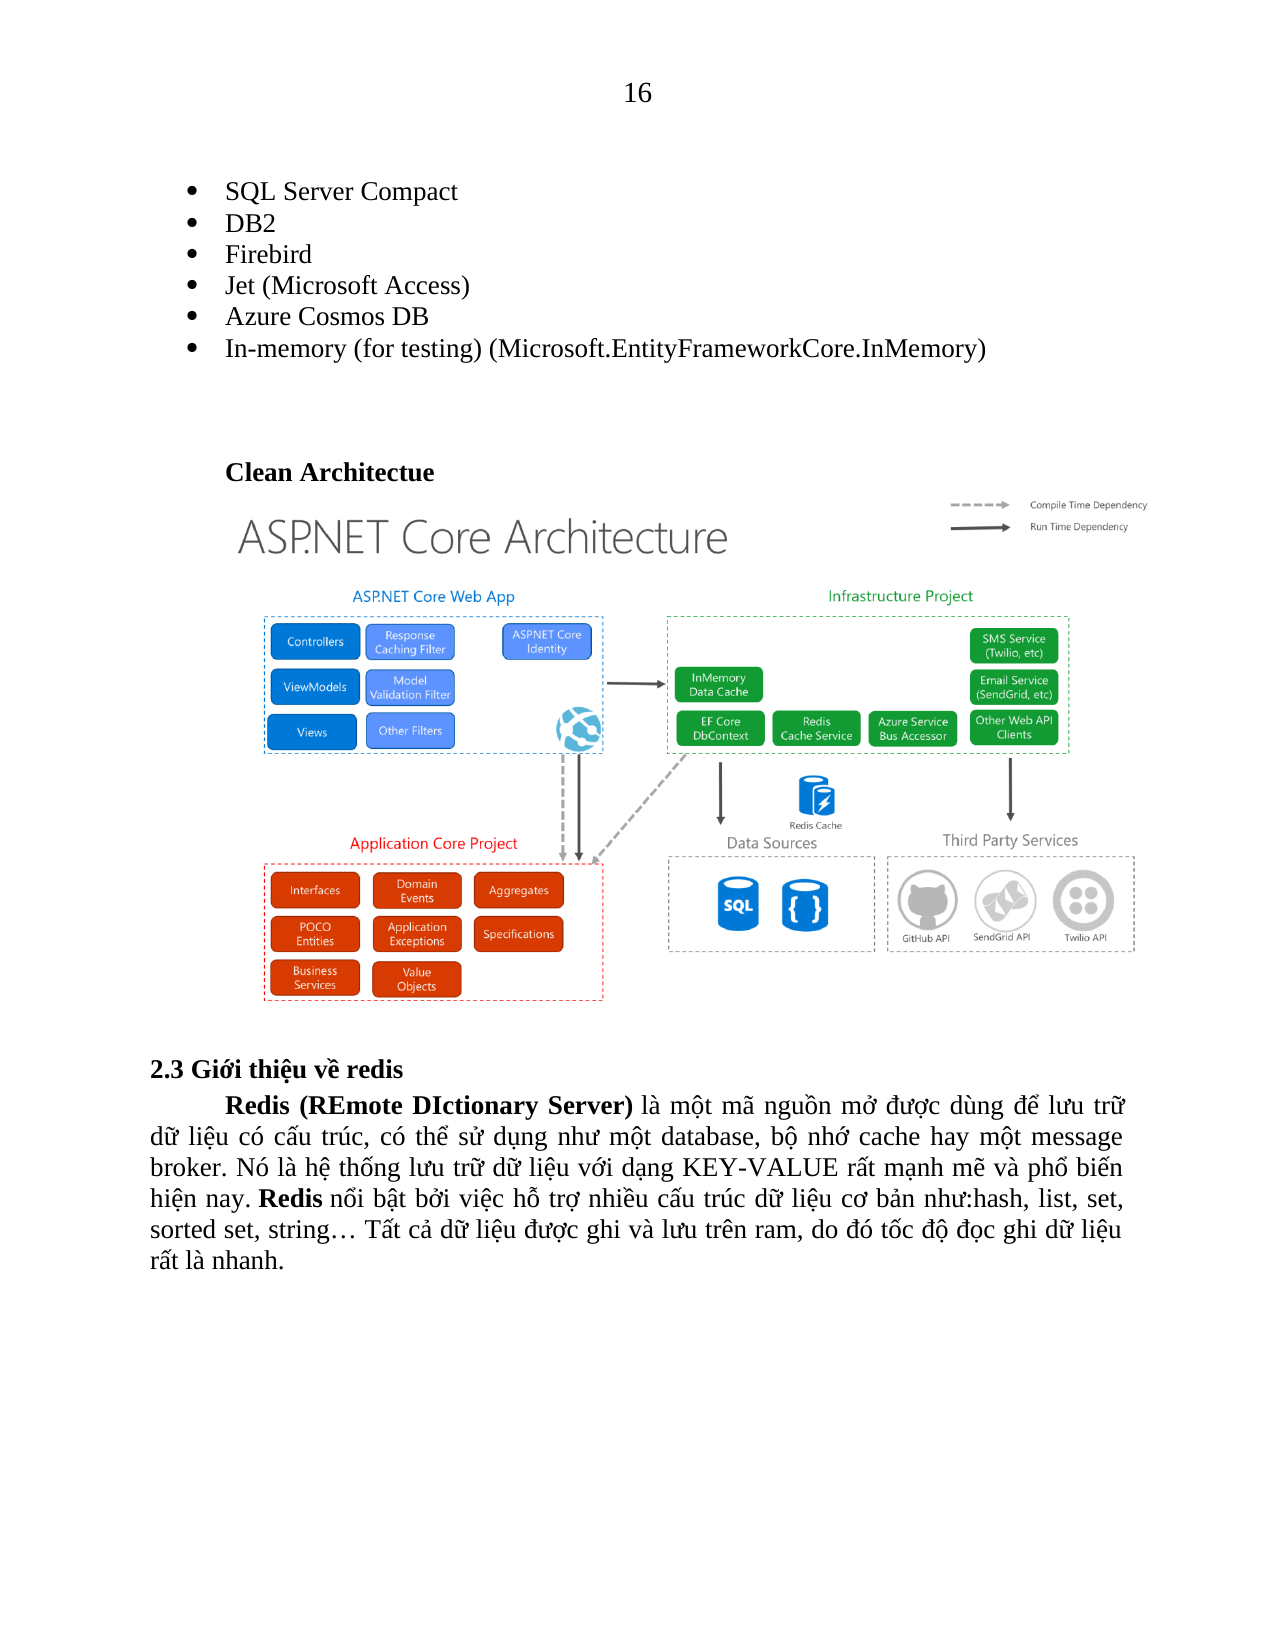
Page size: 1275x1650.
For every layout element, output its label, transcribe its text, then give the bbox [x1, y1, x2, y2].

text Redis (REmote DIctionary Server) là một mã nguồn mở được dùng để lưu trữ dữ liệu có cấu trúc, có thể sử dụng như một database, bộ nhớ cache hay một message broker. Nó là hệ thống lưu trữ dữ liệu với dạng KEY-VALUE rất mạnh mẽ và phổ biến hiện nay. Redis nổi bật bởi việc hỗ trợ nhiều cấu trúc dữ liệu cơ bản như:hash, list, set, sorted set, string… Tất cả dữ liệu được ghi và lưu trên ram, do đó tốc độ đọc ghi dữ liệu rất là nhanh. [150, 1089, 1125, 1182]
picture [225, 487, 1163, 1001]
list In-memory (for testing) (Microsoft.EntityFrameworkCore.InMemory) [187, 332, 1125, 363]
list Firebird [187, 238, 1125, 269]
text Redis (REmote DIctionary Server) là một mã nguồn mở được dùng để lưu trữ dữ liệu có cấu trúc, có thể sử dụng như một database, bộ nhớ cache hay một message broker. Nó là hệ thống lưu trữ dữ liệu với dạng KEY-VALUE rất mạnh mẽ và phổ biến hiện nay. Redis nổi bật bởi việc hỗ trợ nhiều cấu trúc dữ liệu cơ bản như:hash, list, set, sorted set, string… Tất cả dữ liệu được ghi và lưu trên ram, do đó tốc độ đọc ghi dữ liệu rất là nhanh. [150, 1244, 1125, 1276]
list SQL Server Compact [187, 176, 1125, 207]
text Clean Architectue [150, 456, 1125, 488]
list Azure Cosmos DB [187, 301, 1125, 332]
subtitle 2.3 Giới thiệu về redis [150, 1053, 1125, 1084]
list DB2 [187, 207, 1125, 238]
list Jet (Microsoft Access) [187, 269, 1125, 301]
